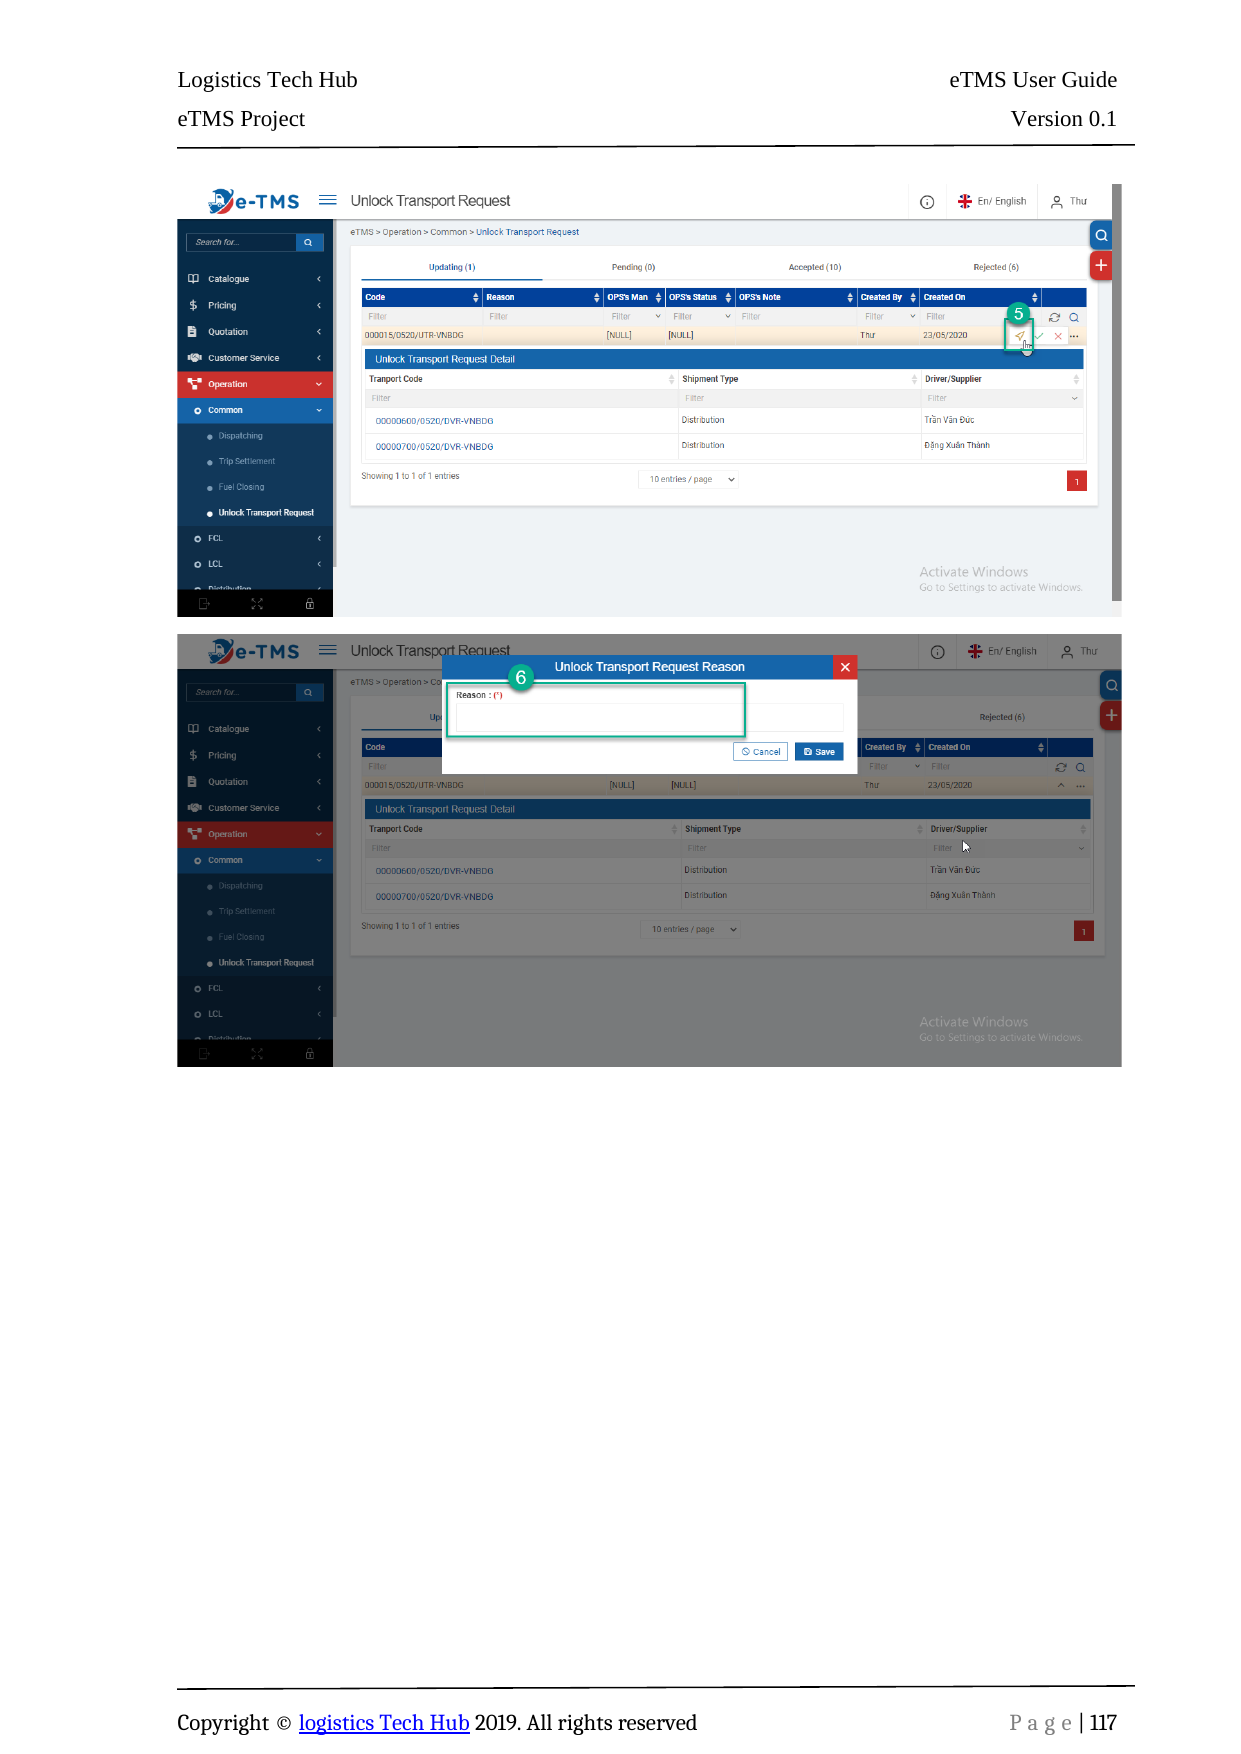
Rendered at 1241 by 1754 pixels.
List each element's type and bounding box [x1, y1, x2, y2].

picture [177, 184, 1122, 617]
picture [177, 634, 1122, 1067]
